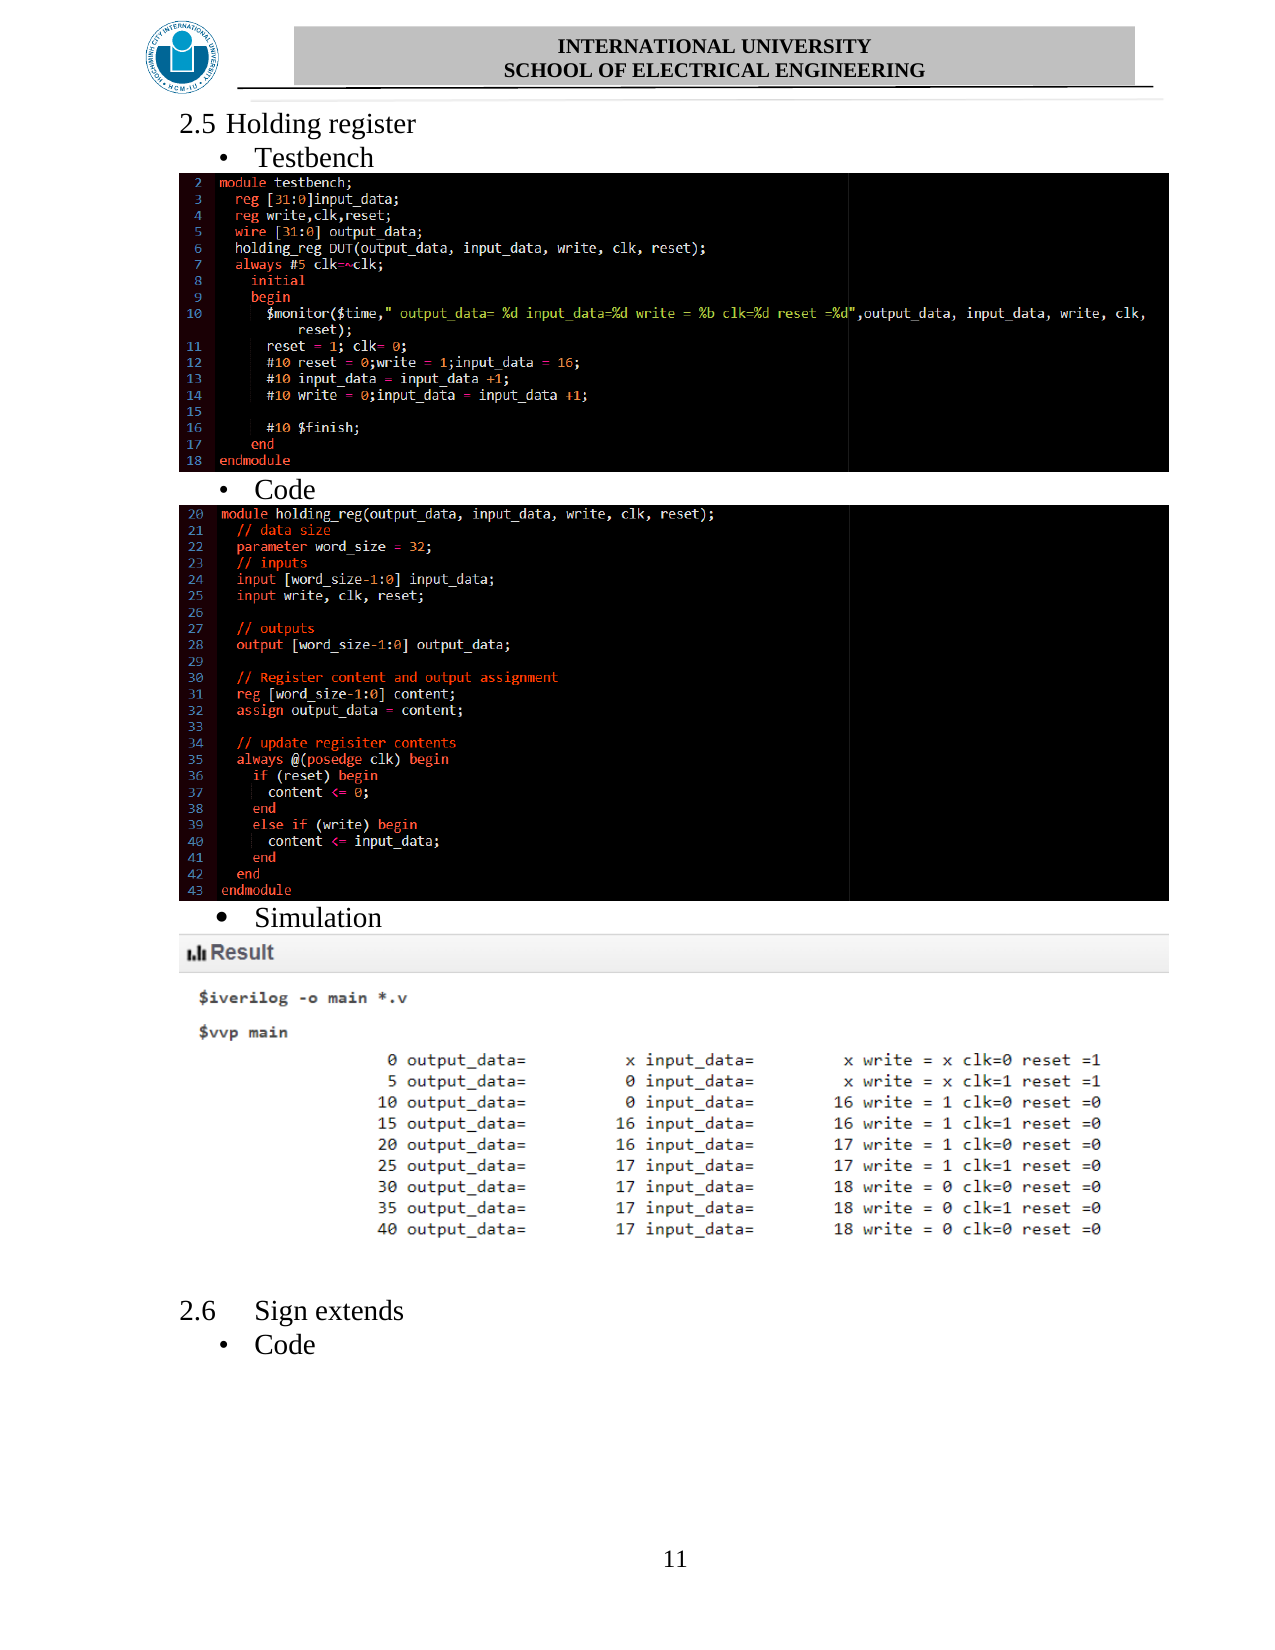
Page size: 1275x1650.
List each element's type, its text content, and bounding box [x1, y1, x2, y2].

picture [179, 505, 1169, 901]
picture [179, 933, 1169, 1260]
text • Code [218, 1327, 1169, 1361]
picture [179, 173, 1169, 472]
picture [144, 19, 219, 95]
list Simulation [217, 901, 1169, 933]
text • Testbench [218, 140, 1169, 173]
list Sign extends [179, 1293, 1169, 1327]
text • Code [218, 472, 1169, 505]
list Holding register [179, 106, 1169, 140]
